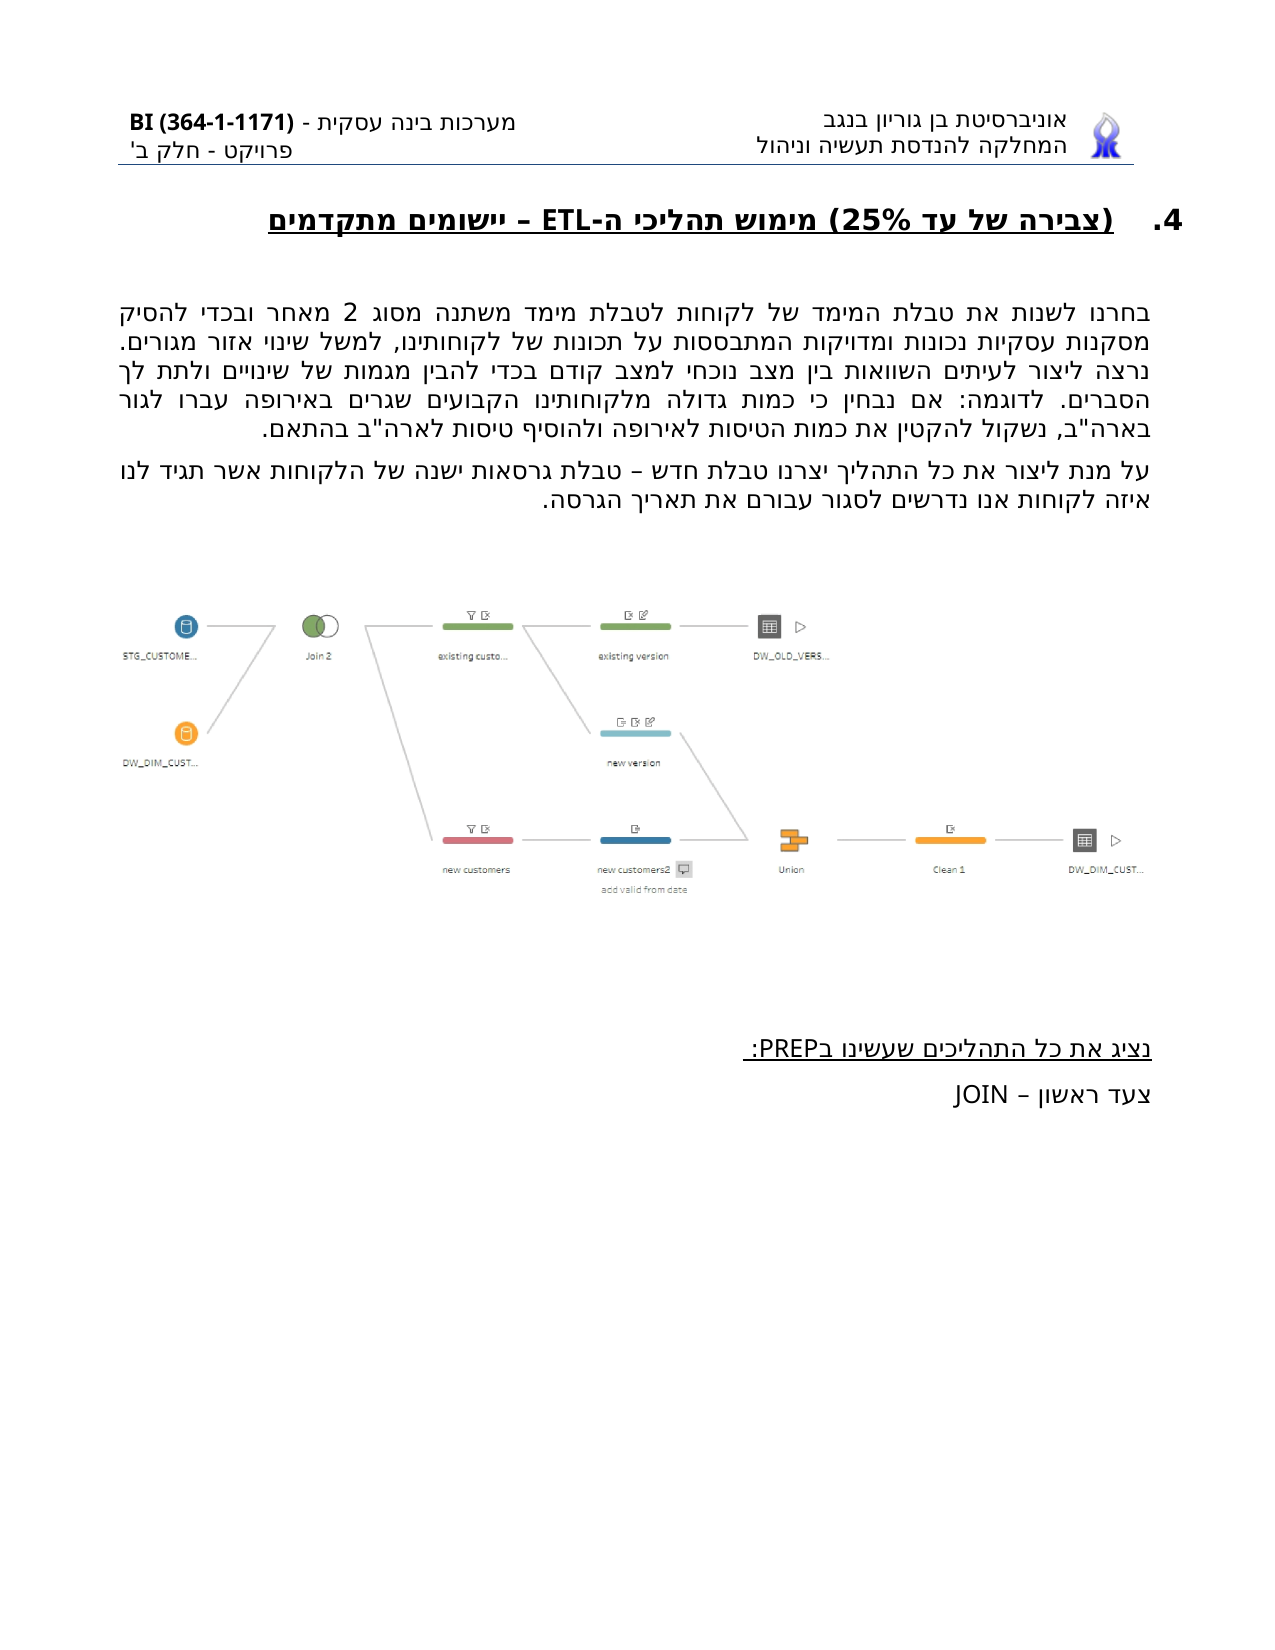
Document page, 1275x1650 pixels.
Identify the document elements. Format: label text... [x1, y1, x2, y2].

text על מנת ליצור את כל התהליך יצרנו טבלת חדש – טבלת גרסאות ישנה של הלקוחות אשר תגיד לנו איזה לקוחות אנו נדרשים לסגור עבורם את תאריך הגרסה. [118, 456, 1152, 514]
text נציג את כל התהליכים שעשינו בPREP: [118, 1031, 1152, 1064]
picture [111, 573, 1152, 972]
text בחרנו לשנות את טבלת המימד של לקוחות לטבלת מימד משתנה מסוג 2 מאחר ובכדי להסיק מסקנות עסקיות נכונות ומדויקות המתבססות על תכונות של לקוחותינו, למשל שינוי אזור מגורים. נרצה ליצור לעיתים השוואות בין מצב נוכחי למצב קודם בכדי להבין מגמות של שינויים ולתת לך הסברים. לדוגמה: אם נבחין כי כמות גדולה מלקוחותינו הקבועים שגרים באירופה עברו לגור בארה"ב, נשקול להקטין את כמות הטיסות לאירופה ולהוסיף טיסות לארה"ב בהתאם. [118, 298, 1152, 443]
text צעד ראשון – JOIN [118, 1077, 1152, 1111]
picture [1089, 111, 1123, 159]
subtitle (צבירה של עד 25%) מימוש תהליכי ה-ETL – יישומים מתקדמים [118, 199, 1152, 239]
